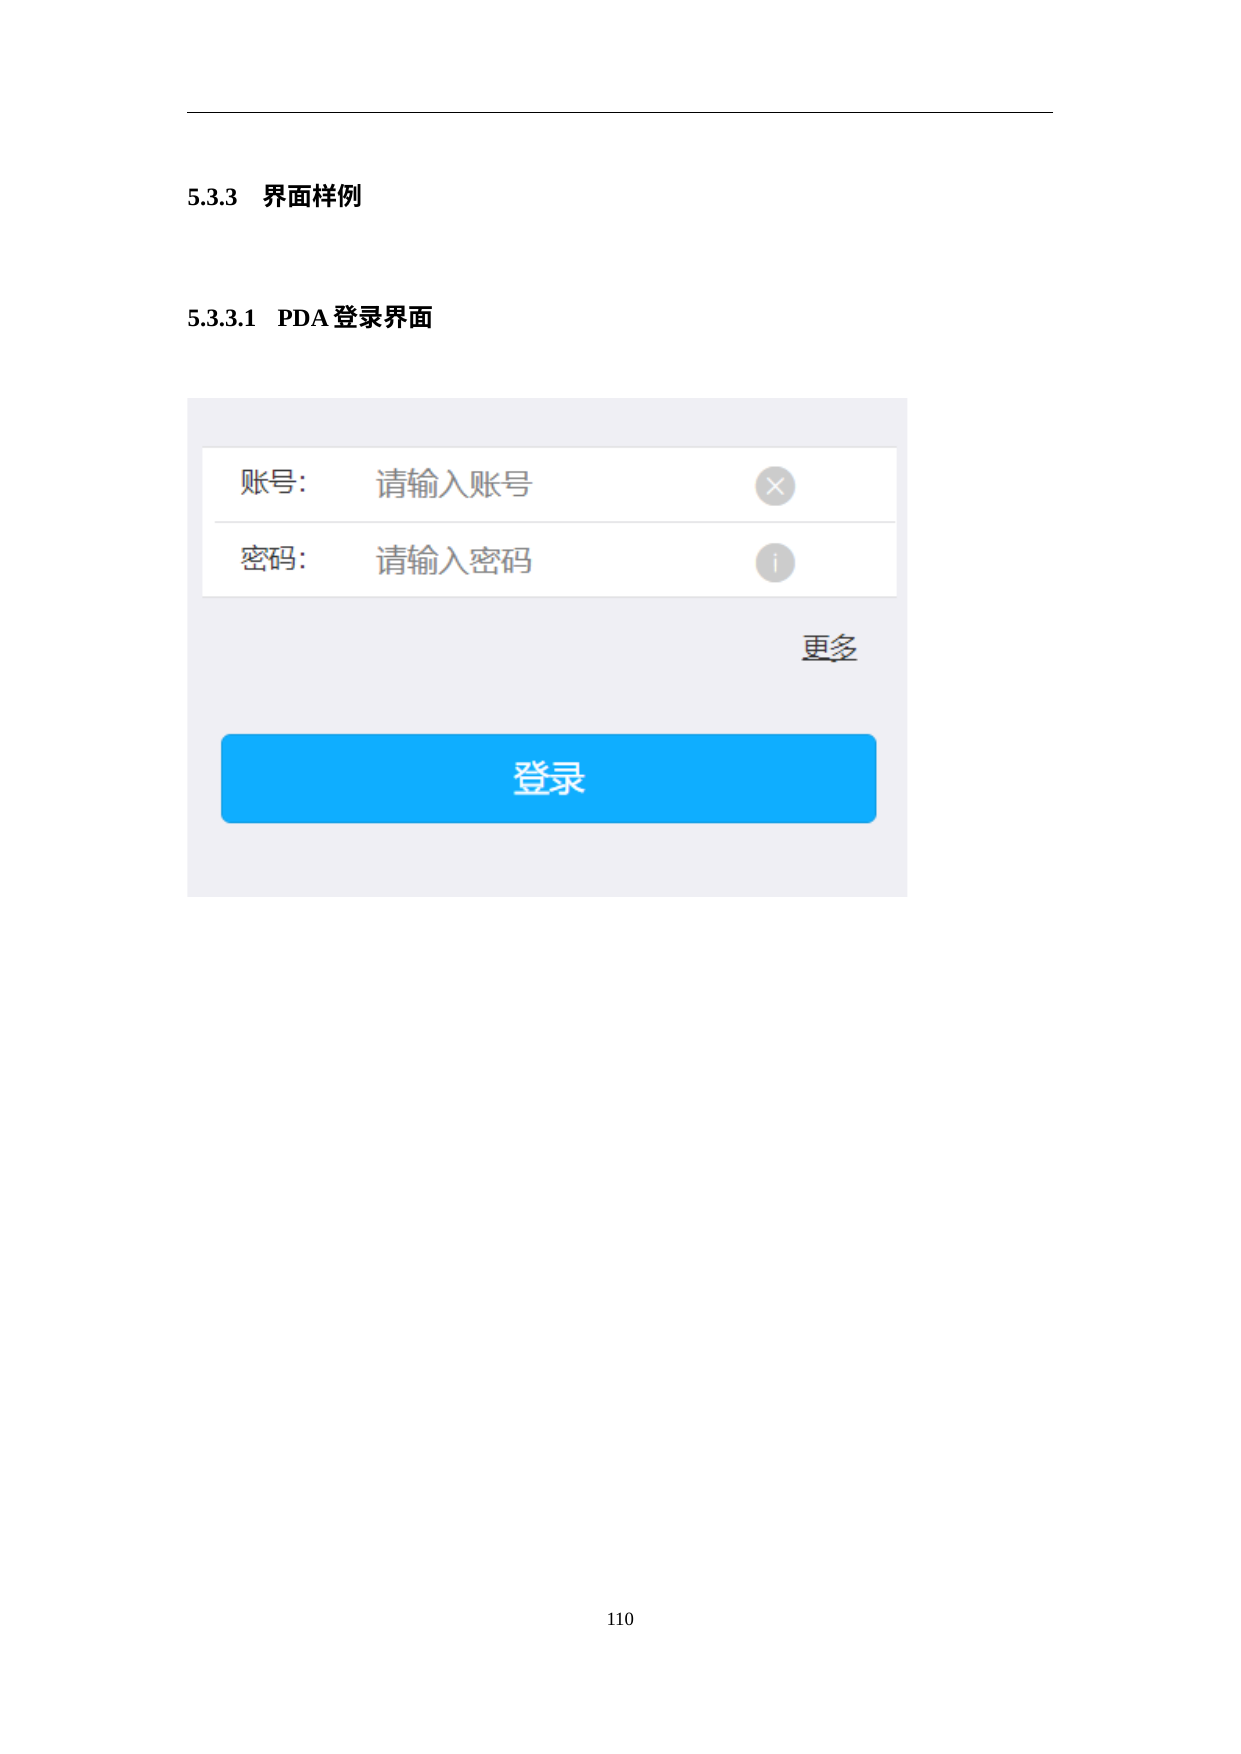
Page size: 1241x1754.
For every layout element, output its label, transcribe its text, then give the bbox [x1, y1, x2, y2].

picture [187, 398, 908, 897]
subtitle PDA登录界面 [187, 283, 1053, 348]
subtitle 界面样例 [187, 162, 1053, 227]
